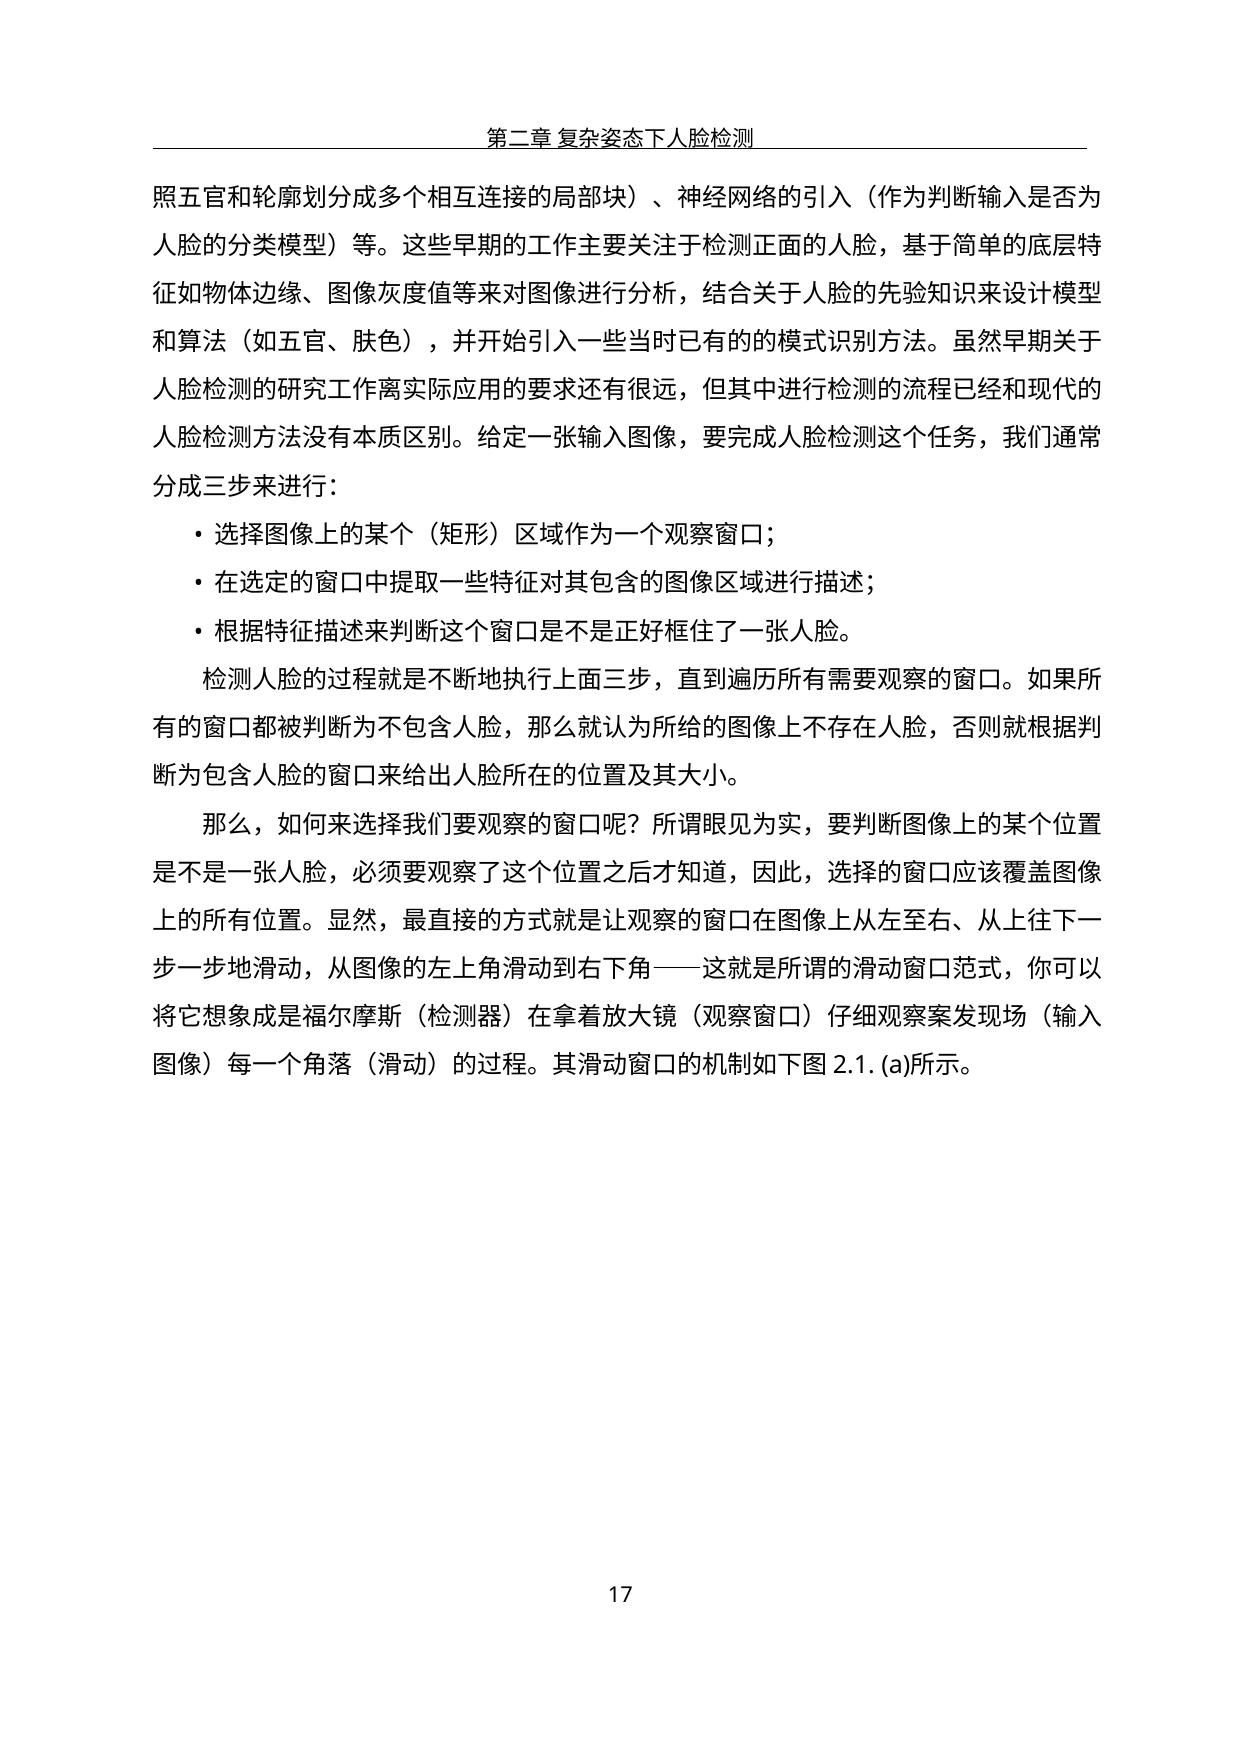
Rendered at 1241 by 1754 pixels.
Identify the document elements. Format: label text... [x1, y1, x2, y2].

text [153, 177, 1111, 502]
list 选择图像上的某个（矩形）区域作为一个观察窗口； [193, 514, 1111, 551]
list 根据特征描述来判断这个窗口是不是正好框住了一张人脸。 [193, 611, 1111, 647]
text 检测人脸的过程就是不断地执行上面三步，直到遍历所有需要观察的窗口。如果所有的窗口都被判断为不包含人脸，那么就认为所给的图像上不存在人脸，否则就根据判断为包含人脸的窗口来给出人脸所在的位置及其大小。 [153, 659, 1111, 792]
text 那么，如何来选择我们要观察的窗口呢？所谓眼见为实，要判断图像上的某个位置是不是一张人脸，必须要观察了这个位置之后才知道，因此，选择的窗口应该覆盖图像上的所有位置。显然，最直接的方式就是让观察的窗口在图像上从左至右、从上往下一步一步地滑动，从图像的左上角滑动到右下角——这就是所谓的滑动窗口范式，你可以将它想象成是福尔摩斯（检测器）在拿着放大镜（观察窗口）仔细观察案发现场（输入图像）每一个角落（滑动）的过程。其滑动窗口的机制如下图2.1. (a)所示。 [153, 804, 1111, 1081]
list 在选定的窗口中提取一些特征对其包含的图像区域进行描述； [193, 563, 1111, 599]
